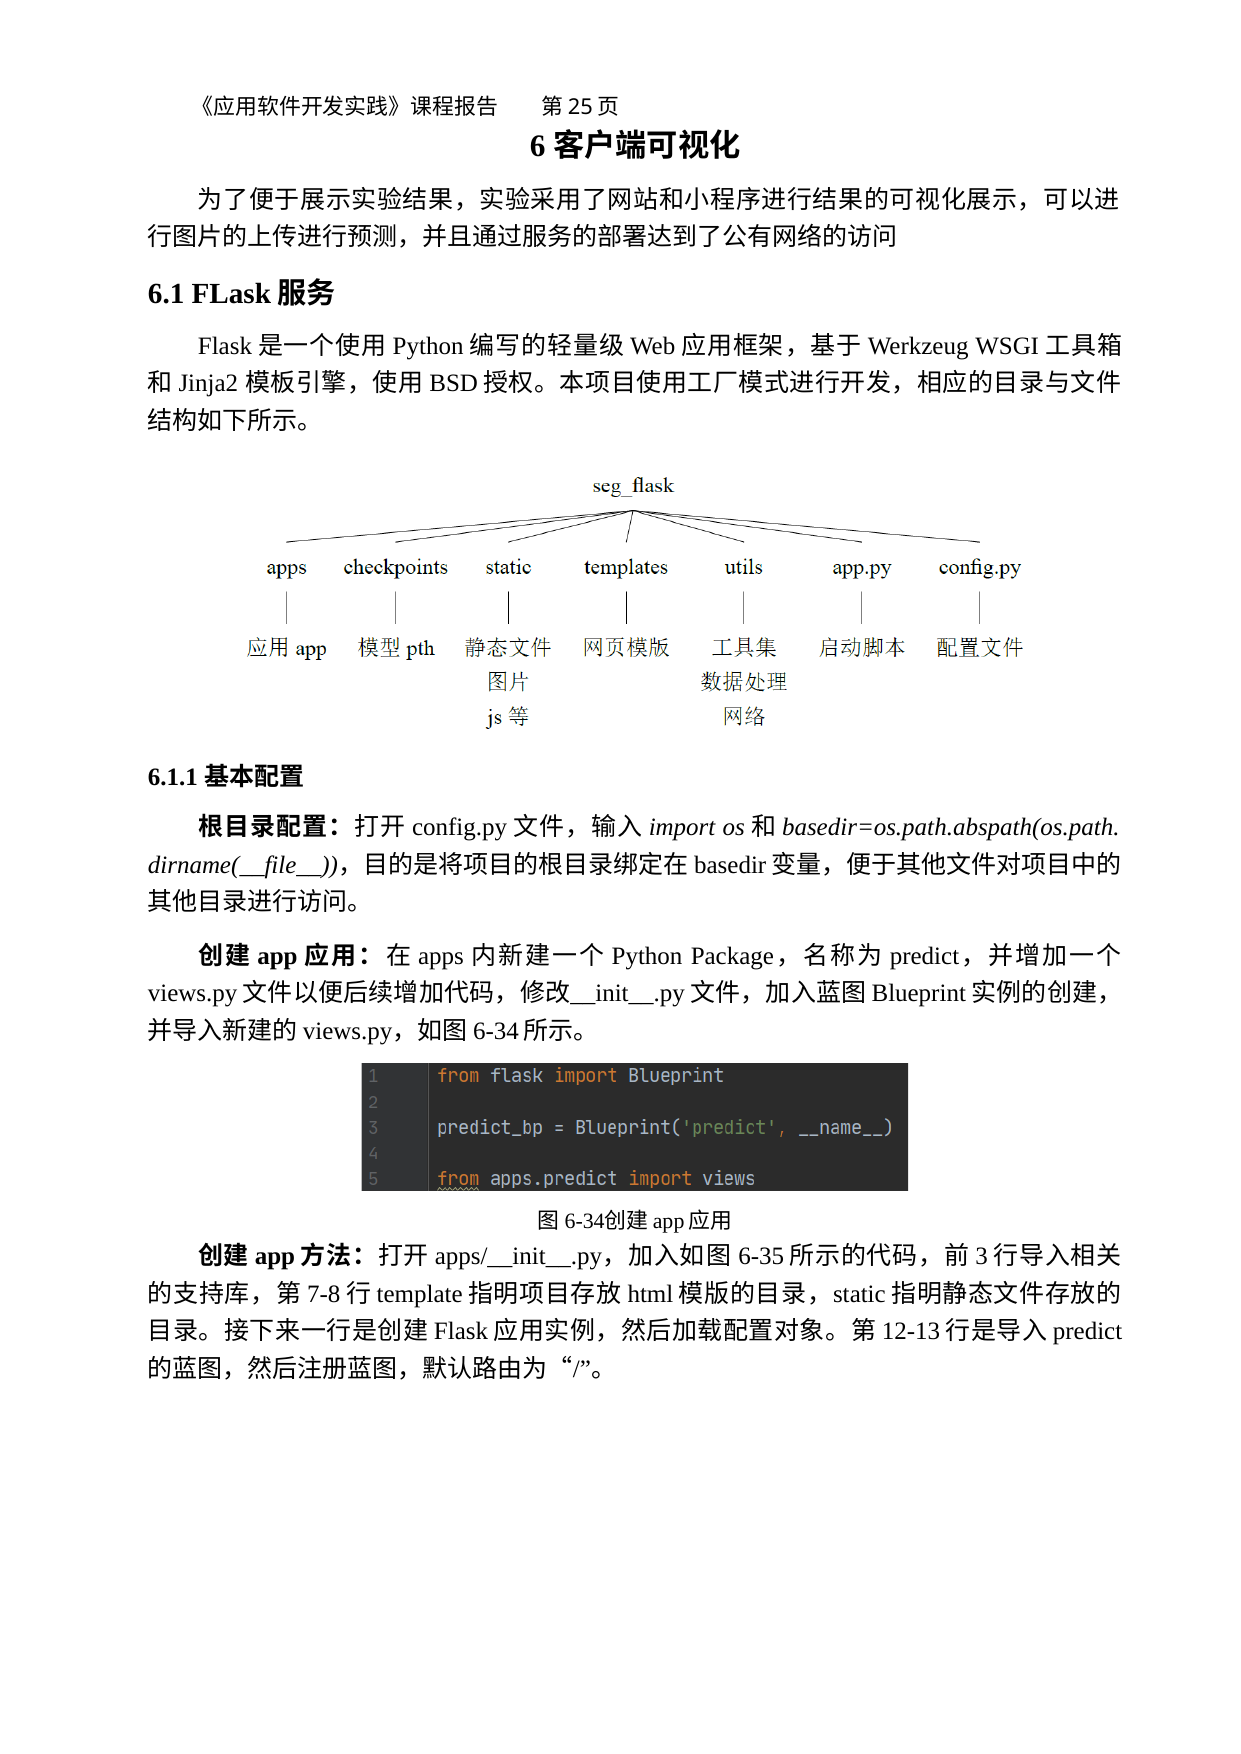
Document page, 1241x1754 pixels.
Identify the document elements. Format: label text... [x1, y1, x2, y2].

picture [361, 1063, 909, 1191]
text Flask是一个使用Python编写的轻量级Web应用框架，基于Werkzeug WSGI工具箱和Jinja2 模板引擎，使用BSD授权。本项目使用工厂模式进行开发，相应的目录与文件结构如下所示。 [148, 324, 1122, 437]
subtitle FLask服务 [148, 269, 1122, 312]
subtitle 基本配置 [148, 757, 1122, 793]
subtitle 客户端可视化 [148, 120, 1122, 166]
text 根目录配置：打开config.py文件，输入import os和basedir=os.path.abspath(os.path. dirname(__file__))，目的是将项目的根目录绑定在basedir变量，便于其他文件对项目中的其他目录进行访问。 [148, 806, 1122, 918]
picture [208, 452, 1062, 745]
text 为了便于展示实验结果，实验采用了网站和小程序进行结果的可视化展示，可以进行图片的上传进行预测，并且通过服务的部署达到了公有网络的访问 [148, 178, 1122, 253]
